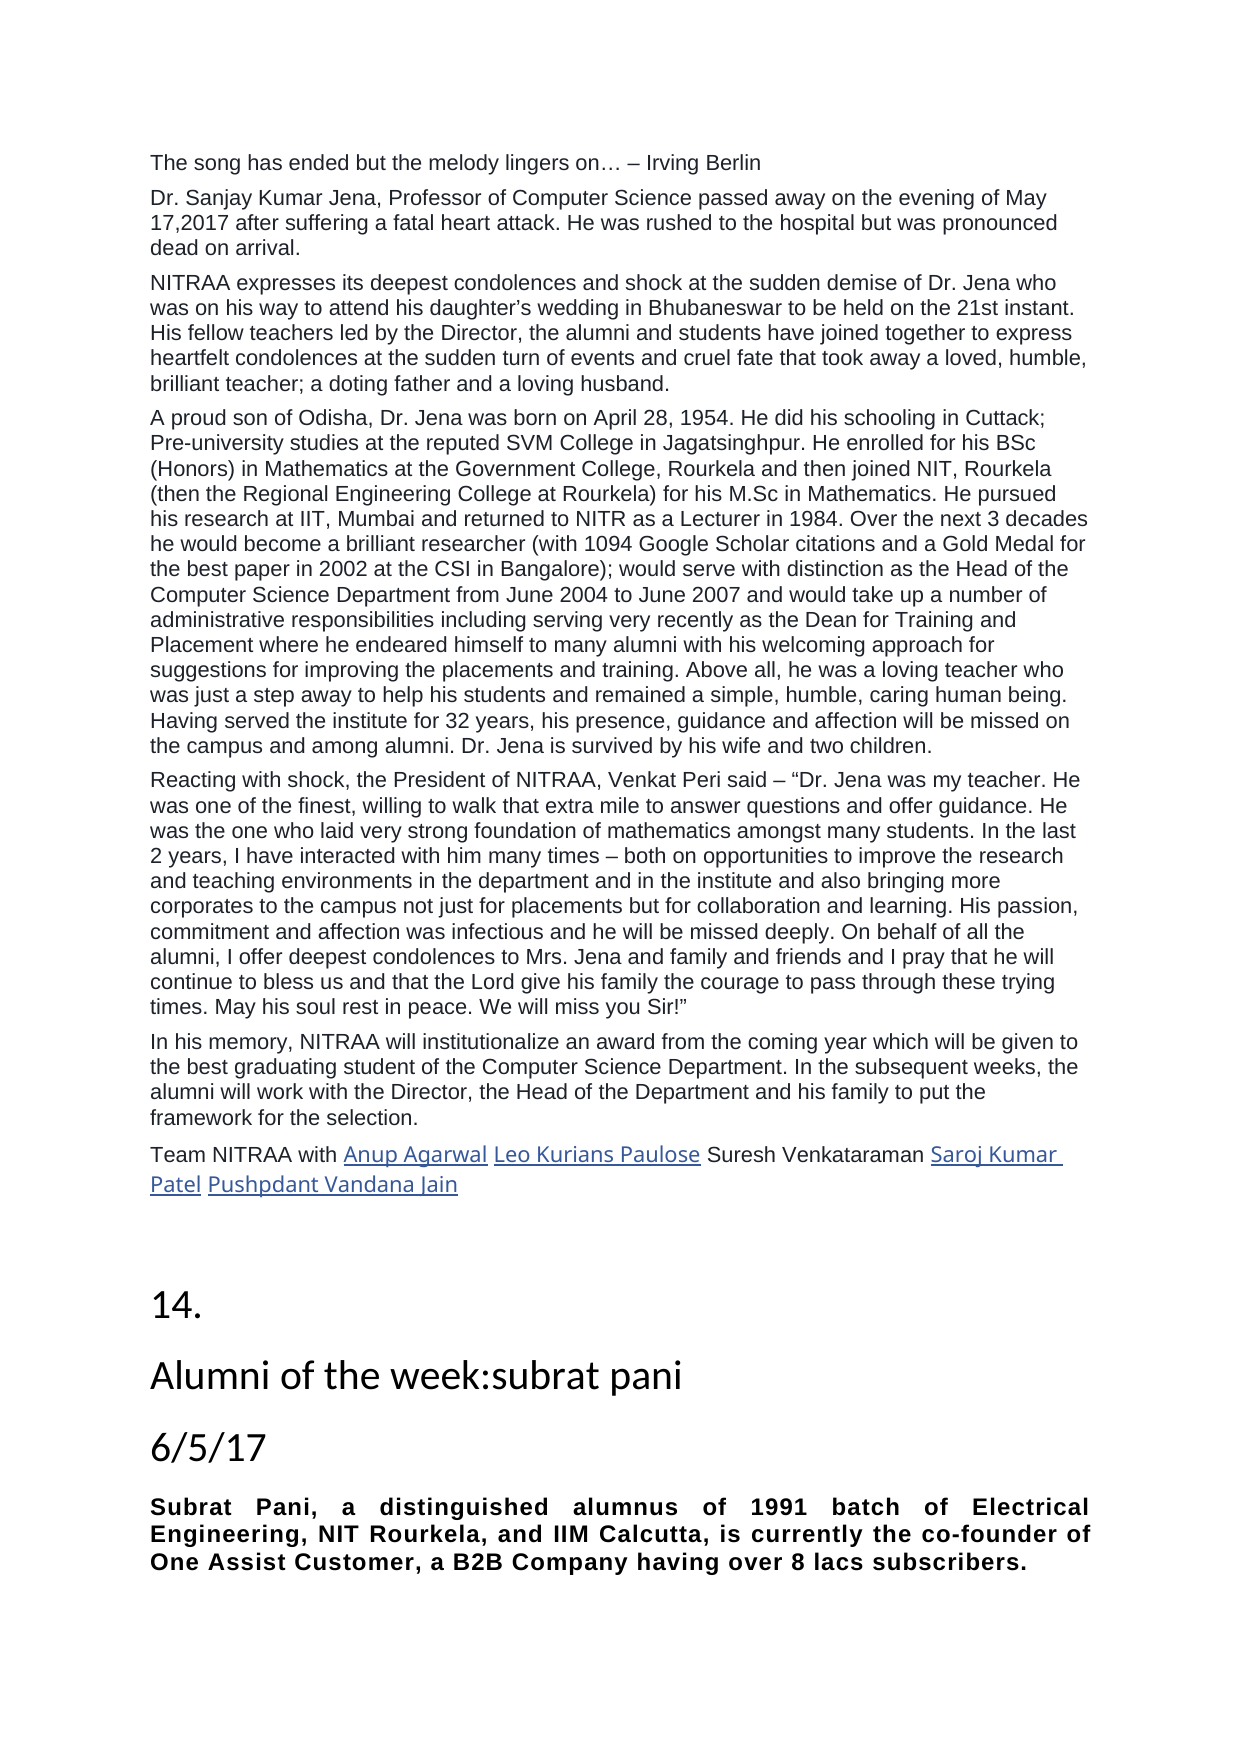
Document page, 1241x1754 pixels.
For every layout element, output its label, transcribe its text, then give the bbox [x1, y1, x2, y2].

text Dr. Sanjay Kumar Jena, Professor of Computer Science passed away on the evening of May 17,2017 after suffering a fatal heart attack. He was rushed to the hospital but was pronounced dead on arrival. [150, 184, 1090, 260]
text In his memory, NITRAA will institutionalize an award from the coming year which will be given to the best graduating student of the Computer Science Department. In the subsequent weeks, the alumni will work with the Director, the Head of the Department and his family to put the framework for the selection. [150, 1029, 1090, 1129]
text Team NITRAA with Anup Agarwal Leo Kurians Paulose Suresh Venkataraman Saroj Kumar Patel Pushpdant Vandana Jain [150, 1139, 1090, 1198]
text A proud son of Odisha, Dr. Jena was born on April 28, 1954. He did his schooling in Cuttack; Pre-university studies at the reputed SVM College in Jagatsinghpur. He enrolled for his BSc (Honors) in Mathematics at the Government College, Rourkela and then joined NIT, Rourkela (then the Regional Engineering College at Rourkela) for his M.Sc in Mathematics. He pursued his research at IIT, Mumbai and returned to NITR as a Lecturer in 1984. Over the next 3 decades he would become a brilliant researcher (with 1094 Google Scholar citations and a Gold Medal for the best paper in 2002 at the CSI in Bangalore); would serve with distinction as the Head of the Computer Science Department from June 2004 to June 2007 and would take up a number of administrative responsibilities including serving very recently as the Dean for Training and Placement where he endeared himself to many alumni with his welcoming approach for suggestions for improving the placements and training. Above all, he was a loving teacher who was just a step away to help his students and remained a simple, humble, caring human being. Having served the institute for 32 years, his presence, guidance and affection will be missed on the campus and among alumni. Dr. Jena is survived by his wife and two children. [150, 405, 1090, 758]
text Alumni of the week:subrat pani [150, 1349, 1090, 1400]
text 6/5/17 [150, 1421, 1090, 1472]
text NITRAA expresses its deepest condolences and shock at the sudden demise of Dr. Jena who was on his way to attend his daughter’s wedding in Bhubaneswar to be held on the 21st instant. His fellow teachers led by the Director, the alumni and students have joined together to express heartfelt condolences at the sudden turn of events and cruel fate that took away a loved, humble, brilliant teacher; a doting father and a loving husband. [150, 269, 1090, 396]
text Reacting with shock, the President of NITRAA, Venkat Peri said – “Dr. Jena was my teacher. He was one of the finest, willing to walk that extra mile to answer questions and offer guidance. He was the one who laid very strong foundation of mathematics amongst many students. In the last 2 years, I have interacted with him many times – both on opportunities to improve the research and teaching environments in the department and in the institute and also bringing more corporates to the campus not just for placements but for collaboration and learning. His passion, commitment and affection was infectious and he will be missed deeply. On behalf of all the alumni, I offer deepest condolences to Mrs. Jena and family and friends and I pray that he will continue to bless us and that the Lord give his family the courage to pass through these trying times. May his soul rest in peace. We will miss you Sir!” [150, 767, 1090, 1019]
text 14. [150, 1278, 1090, 1328]
text The song has ended but the melody lingers on… – Irving Berlin [150, 150, 1090, 175]
text Subrat Pani, a distinguished alumnus of 1991 batch of Electrical Engineering, NIT Rourkela, and IIM Calcutta, is currently the co-founder of One Assist Customer, a B2B Company having over 8 lacs subscribers. [150, 1492, 1090, 1575]
